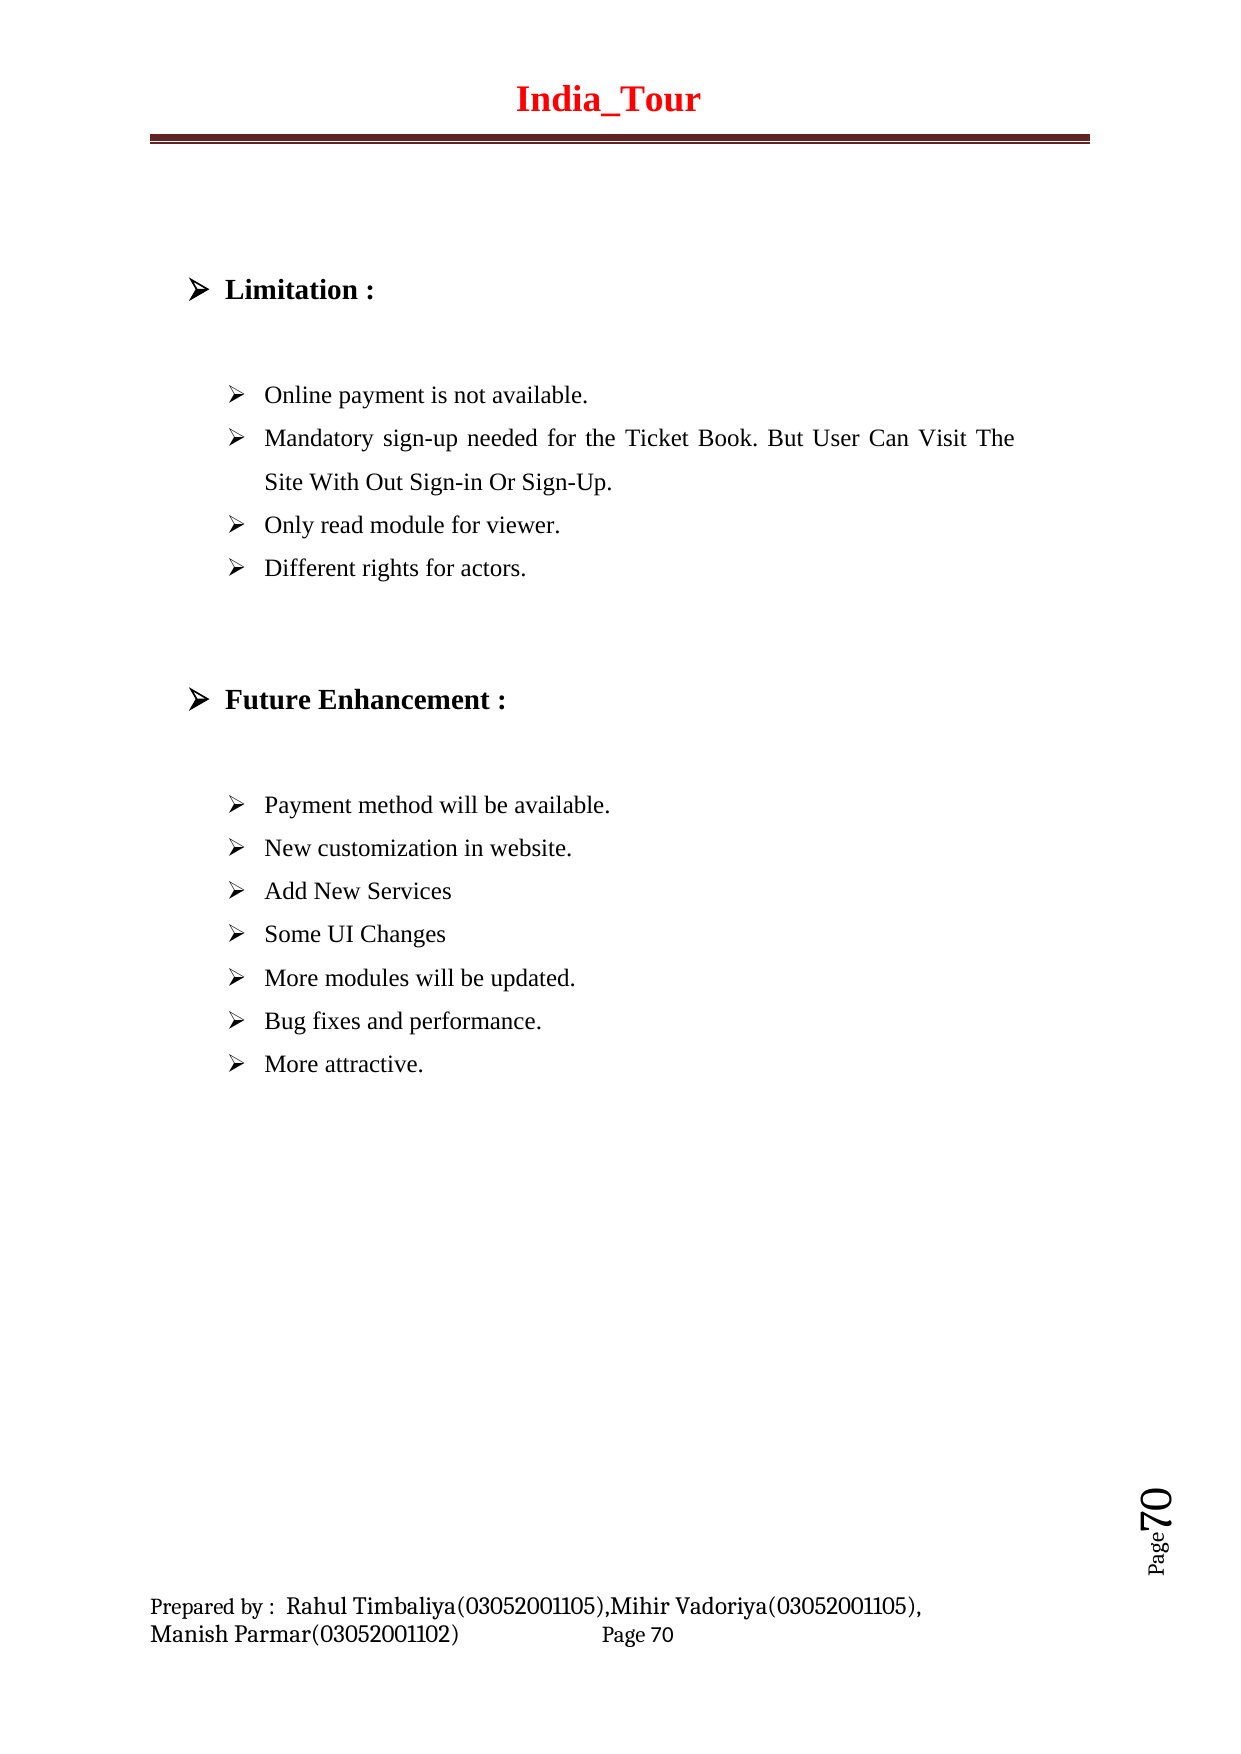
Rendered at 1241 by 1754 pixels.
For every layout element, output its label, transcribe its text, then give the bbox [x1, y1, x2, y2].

list Add New Services [227, 876, 1090, 905]
list Limitation : [187, 272, 1090, 306]
list Payment method will be available. [227, 790, 1090, 819]
list Mandatory sign-up needed for the Ticket Book. But User Can Visit The Site With Out Sign-in Or Sign-Up. [227, 423, 1016, 495]
list More modules will be updated. [227, 963, 1090, 991]
list Different rights for actors. [227, 553, 1016, 582]
list Bug fixes and performance. [227, 1006, 1090, 1034]
list Some UI Changes [227, 919, 1090, 948]
list Online payment is not available. [227, 380, 1016, 409]
list Future Enhancement : [187, 682, 1090, 716]
list New customization in website. [227, 833, 1090, 862]
list More attractive. [227, 1049, 1090, 1078]
list Only read module for viewer. [227, 510, 1016, 538]
